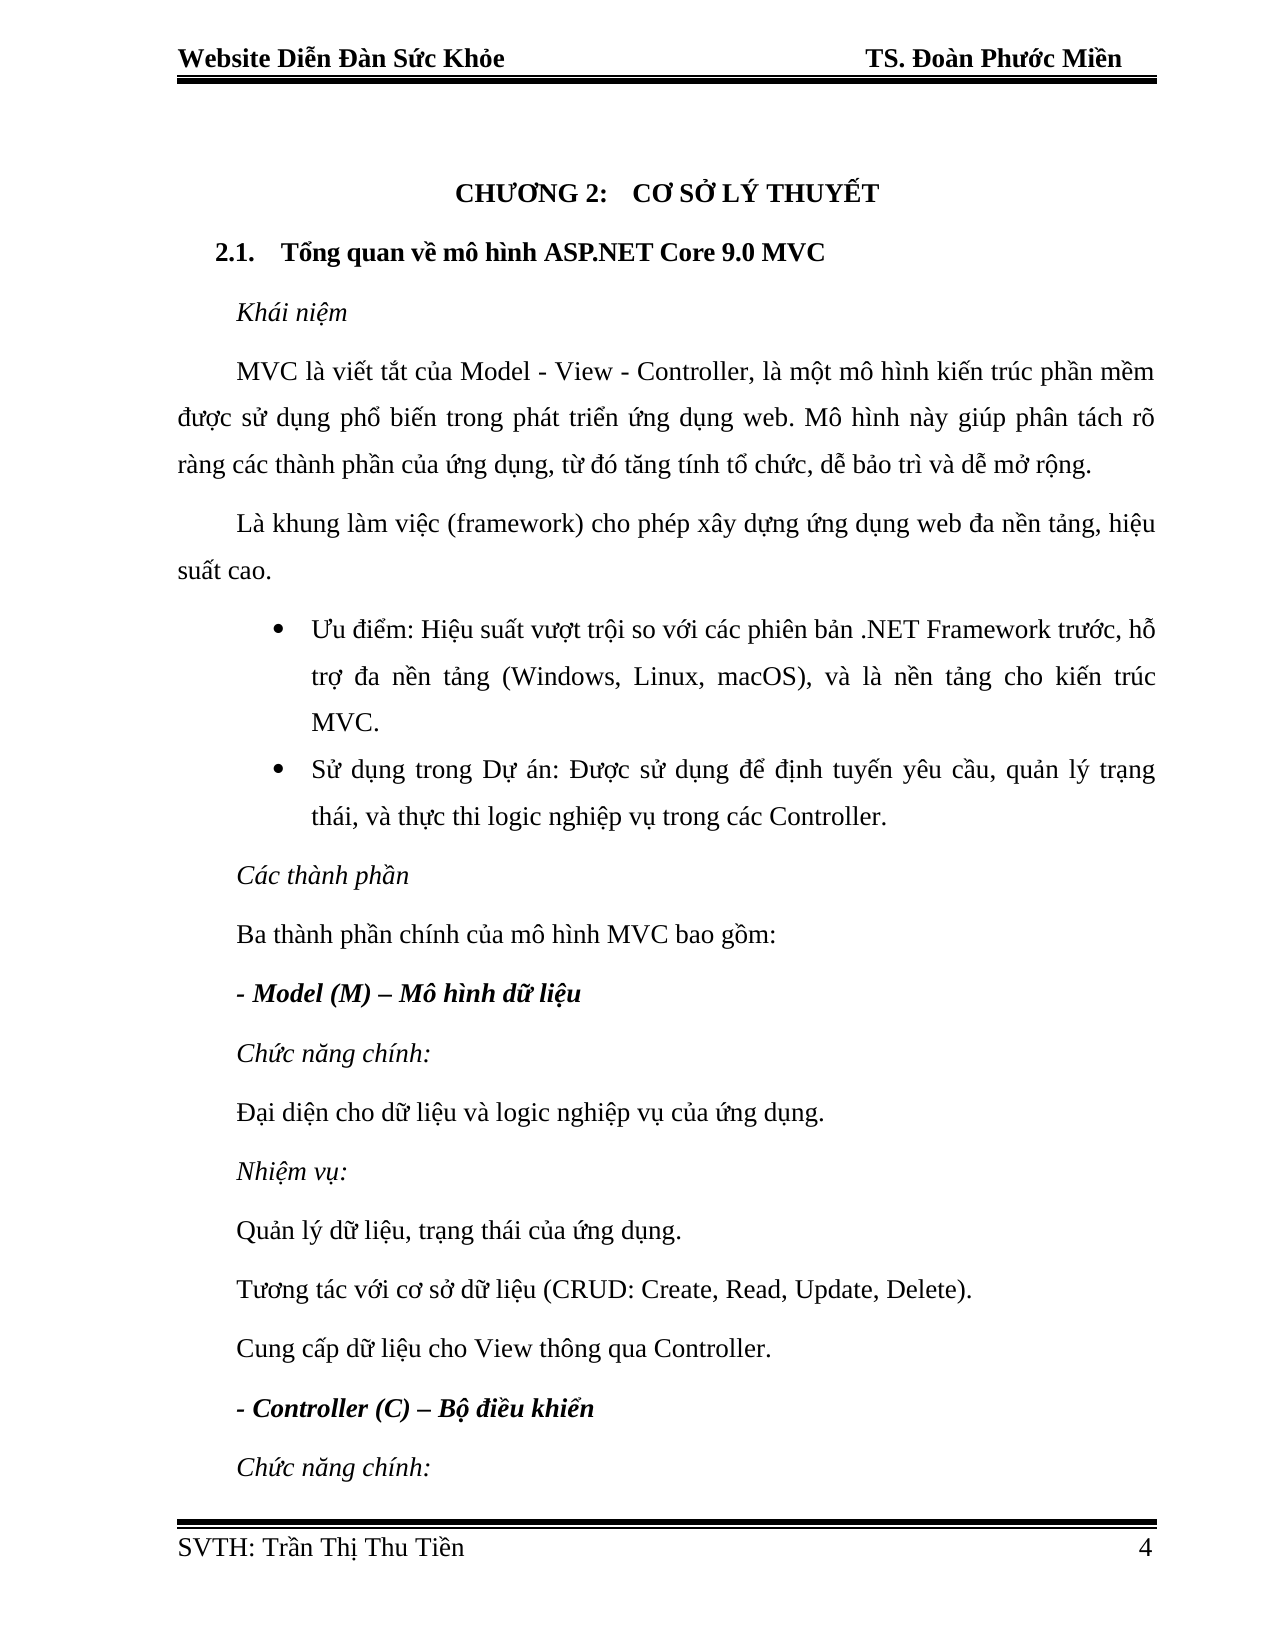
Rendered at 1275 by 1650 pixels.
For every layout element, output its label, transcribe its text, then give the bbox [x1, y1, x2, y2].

list Ưu điểm: Hiệu suất vượt trội so với các phiên bản .NET Framework trước, hỗ trợ đa nền tảng (Windows, Linux, macOS), và là nền tảng cho kiến trúc MVC. [274, 613, 1157, 738]
text Ba thành phần chính của mô hình MVC bao gồm: [177, 918, 1157, 949]
list Sử dụng trong Dự án: Được sử dụng để định tuyến yêu cầu, quản lý trạng thái, và thực thi logic nghiệp vụ trong các Controller. [274, 753, 1157, 831]
text Khái niệm [177, 296, 1157, 327]
text Tổng quan về mô hình ASP.NET Core 9.0 MVC [215, 236, 1157, 268]
text Đại diện cho dữ liệu và logic nghiệp vụ của ứng dụng. [177, 1096, 1157, 1127]
text MVC là viết tắt của Model - View - Controller, là một mô hình kiến trúc phần mềm được sử dụng phổ biến trong phát triển ứng dụng web. Mô hình này giúp phân tách rõ ràng các thành phần của ứng dụng, từ đó tăng tính tổ chức, dễ bảo trì và dễ mở rộng. [177, 355, 1157, 479]
text Các thành phần [177, 859, 1157, 890]
text Tương tác với cơ sở dữ liệu (CRUD: Create, Read, Update, Delete). [177, 1273, 1157, 1304]
list Model (M) – Mô hình dữ liệu [236, 977, 1157, 1009]
text Chức năng chính: [177, 1037, 1157, 1068]
text Là khung làm việc (framework) cho phép xây dựng ứng dụng web đa nền tảng, hiệu suất cao. [177, 507, 1157, 585]
text CƠ SỞ LÝ THUYẾT [177, 177, 1157, 208]
text Chức năng chính: [177, 1451, 1157, 1482]
text Cung cấp dữ liệu cho View thông qua Controller. [177, 1332, 1157, 1364]
list Controller (C) – Bộ điều khiển [236, 1392, 1157, 1423]
text Nhiệm vụ: [177, 1155, 1157, 1186]
text Quản lý dữ liệu, trạng thái của ứng dụng. [177, 1214, 1157, 1245]
